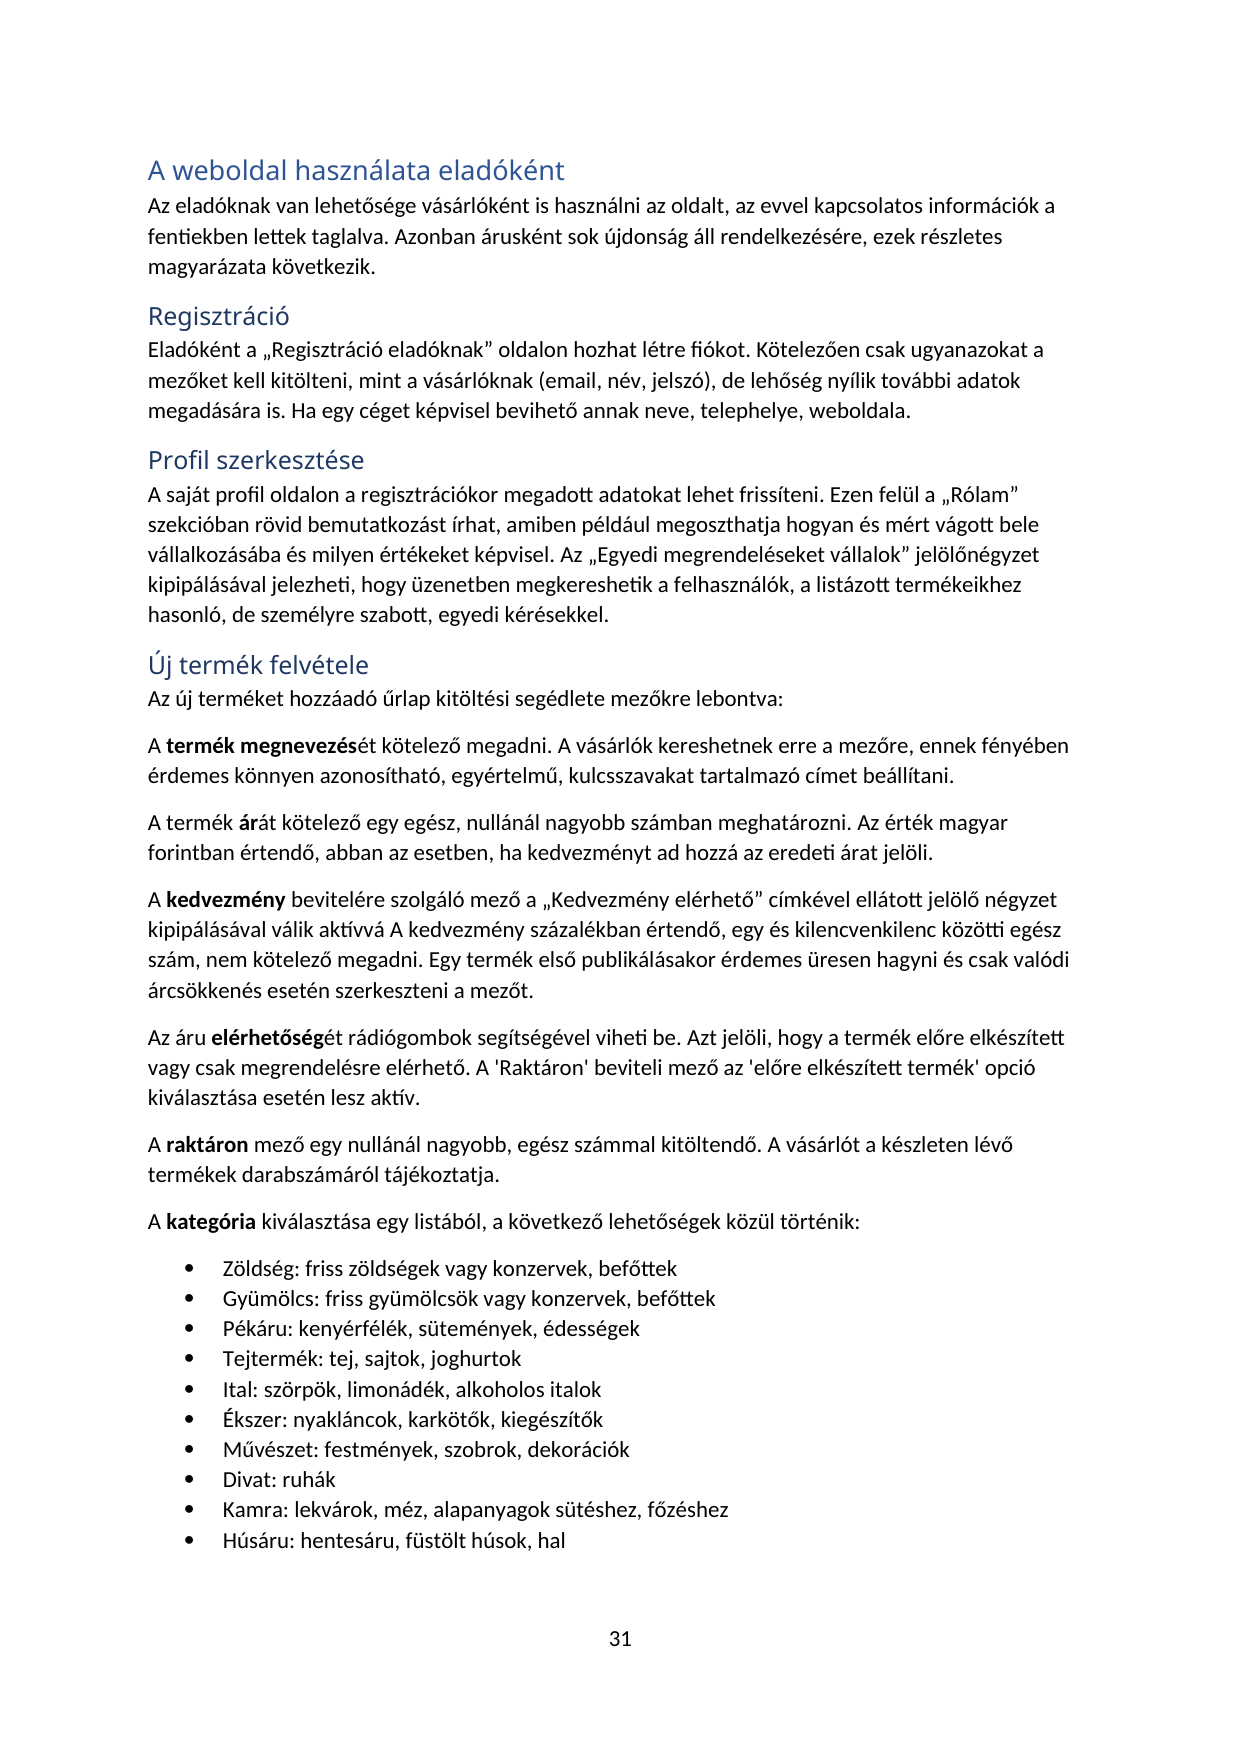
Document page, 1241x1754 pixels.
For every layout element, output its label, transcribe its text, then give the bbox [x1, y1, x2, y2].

list Ital: szörpök, limonádék, alkoholos italok [185, 1375, 1093, 1403]
subtitle Profil szerkesztése [148, 443, 1093, 477]
text Az új terméket hozzáadó űrlap kitöltési segédlete mezőkre lebontva: [148, 684, 1093, 712]
text A kategória kiválasztása egy listából, a következő lehetőségek közül történik: [148, 1207, 1093, 1235]
list Művészet: festmények, szobrok, dekorációk [185, 1435, 1093, 1463]
text Az eladóknak van lehetősége vásárlóként is használni az oldalt, az evvel kapcsolatos információk a fentiekben lettek taglalva. Azonban árusként sok újdonság áll rendelkezésére, ezek részletes magyarázata következik. [148, 192, 1093, 280]
text Az áru elérhetőségét rádiógombok segítségével viheti be. Azt jelöli, hogy a termék előre elkészített vagy csak megrendelésre elérhető. A 'Raktáron' beviteli mező az 'előre elkészített termék' opció kiválasztása esetén lesz aktív. [148, 1023, 1093, 1111]
list Gyümölcs: friss gyümölcsök vagy konzervek, befőttek [185, 1284, 1093, 1312]
list Húsáru: hentesáru, füstölt húsok, hal [185, 1526, 1093, 1554]
list Kamra: lekvárok, méz, alapanyagok sütéshez, főzéshez [185, 1496, 1093, 1524]
text A raktáron mező egy nullánál nagyobb, egész számmal kitöltendő. A vásárlót a készleten lévő termékek darabszámáról tájékoztatja. [148, 1130, 1093, 1188]
subtitle Regisztráció [148, 299, 1093, 333]
list Tejtermék: tej, sajtok, joghurtok [185, 1344, 1093, 1373]
list Divat: ruhák [185, 1465, 1093, 1493]
text A kedvezmény bevitelére szolgáló mező a „Kedvezmény elérhető” címkével ellátott jelölő négyzet kipipálásával válik aktívvá A kedvezmény százalékban értendő, egy és kilencvenkilenc közötti egész szám, nem kötelező megadni. Egy termék első publikálásakor érdemes üresen hagyni és csak valódi árcsökkenés esetén szerkeszteni a mezőt. [148, 885, 1093, 1004]
text A termék árát kötelező egy egész, nullánál nagyobb számban meghatározni. Az érték magyar forintban értendő, abban az esetben, ha kedvezményt ad hozzá az eredeti árat jelöli. [148, 808, 1093, 866]
text Eladóként a „Regisztráció eladóknak” oldalon hozhat létre fiókot. Kötelezően csak ugyanazokat a mezőket kell kitölteni, mint a vásárlóknak (email, név, jelszó), de lehőség nyílik további adatok megadására is. Ha egy céget képvisel bevihető annak neve, telephelye, weboldala. [148, 336, 1093, 424]
list Pékáru: kenyérfélék, sütemények, édességek [185, 1314, 1093, 1342]
subtitle Új termék felvétele [148, 647, 1093, 681]
list Ékszer: nyakláncok, karkötők, kiegészítők [185, 1405, 1093, 1433]
text A termék megnevezését kötelező megadni. A vásárlók kereshetnek erre a mezőre, ennek fényében érdemes könnyen azonosítható, egyértelmű, kulcsszavakat tartalmazó címet beállítani. [148, 731, 1093, 789]
list Zöldség: friss zöldségek vagy konzervek, befőttek [185, 1254, 1093, 1282]
text A saját profil oldalon a regisztrációkor megadott adatokat lehet frissíteni. Ezen felül a „Rólam” szekcióban rövid bemutatkozást írhat, amiben például megoszthatja hogyan és mért vágott bele vállalkozásába és milyen értékeket képvisel. Az „Egyedi megrendeléseket vállalok” jelölőnégyzet kipipálásával jelezheti, hogy üzenetben megkereshetik a felhasználók, a listázott termékeikhez hasonló, de személyre szabott, egyedi kérésekkel. [148, 480, 1093, 628]
subtitle A weboldal használata eladóként [148, 152, 1093, 189]
